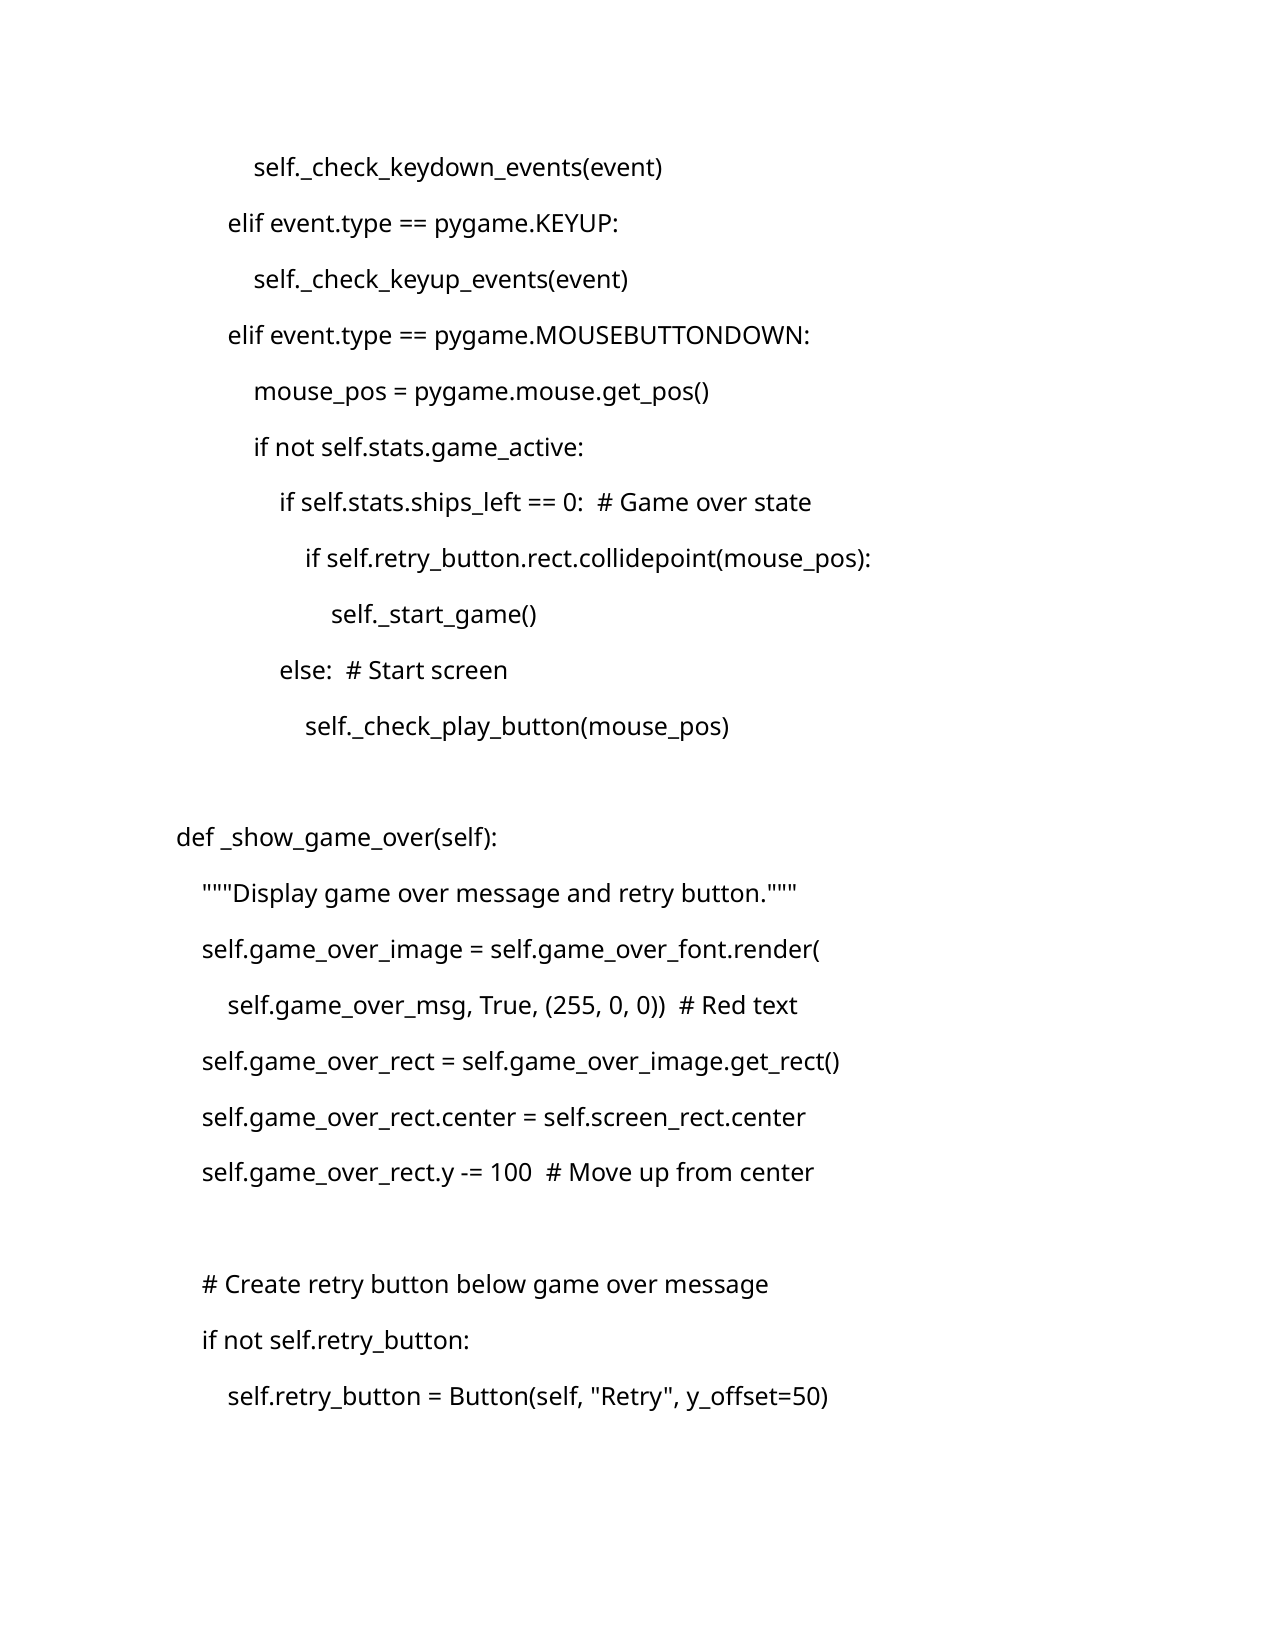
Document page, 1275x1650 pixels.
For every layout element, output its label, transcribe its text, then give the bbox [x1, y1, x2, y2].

text self._start_game() [150, 597, 1125, 631]
text if not self.retry_button: [150, 1322, 1125, 1357]
text """Display game over message and retry button.""" [150, 876, 1125, 910]
text self._check_keyup_events(event) [150, 262, 1125, 296]
text elif event.type == pygame.MOUSEBUTTONDOWN: [150, 317, 1125, 352]
text self.retry_button = Button(self, "Retry", y_offset=50) [150, 1378, 1125, 1412]
text def _show_game_over(self): [150, 820, 1125, 854]
text self.game_over_rect = self.game_over_image.get_rect() [150, 1043, 1125, 1077]
text if not self.stats.game_active: [150, 429, 1125, 463]
text # Create retry button below game over message [150, 1267, 1125, 1301]
text elif event.type == pygame.KEYUP: [150, 206, 1125, 240]
text self._check_keydown_events(event) [150, 150, 1125, 184]
text self._check_play_button(mouse_pos) [150, 708, 1125, 742]
text else: # Start screen [150, 652, 1125, 687]
text mouse_pos = pygame.mouse.get_pos() [150, 373, 1125, 407]
text self.game_over_msg, True, (255, 0, 0)) # Red text [150, 987, 1125, 1022]
text if self.stats.ships_left == 0: # Game over state [150, 485, 1125, 519]
text self.game_over_image = self.game_over_font.render( [150, 932, 1125, 966]
text if self.retry_button.rect.collidepoint(mouse_pos): [150, 541, 1125, 575]
text self.game_over_rect.center = self.screen_rect.center [150, 1099, 1125, 1133]
text self.game_over_rect.y -= 100 # Move up from center [150, 1155, 1125, 1189]
